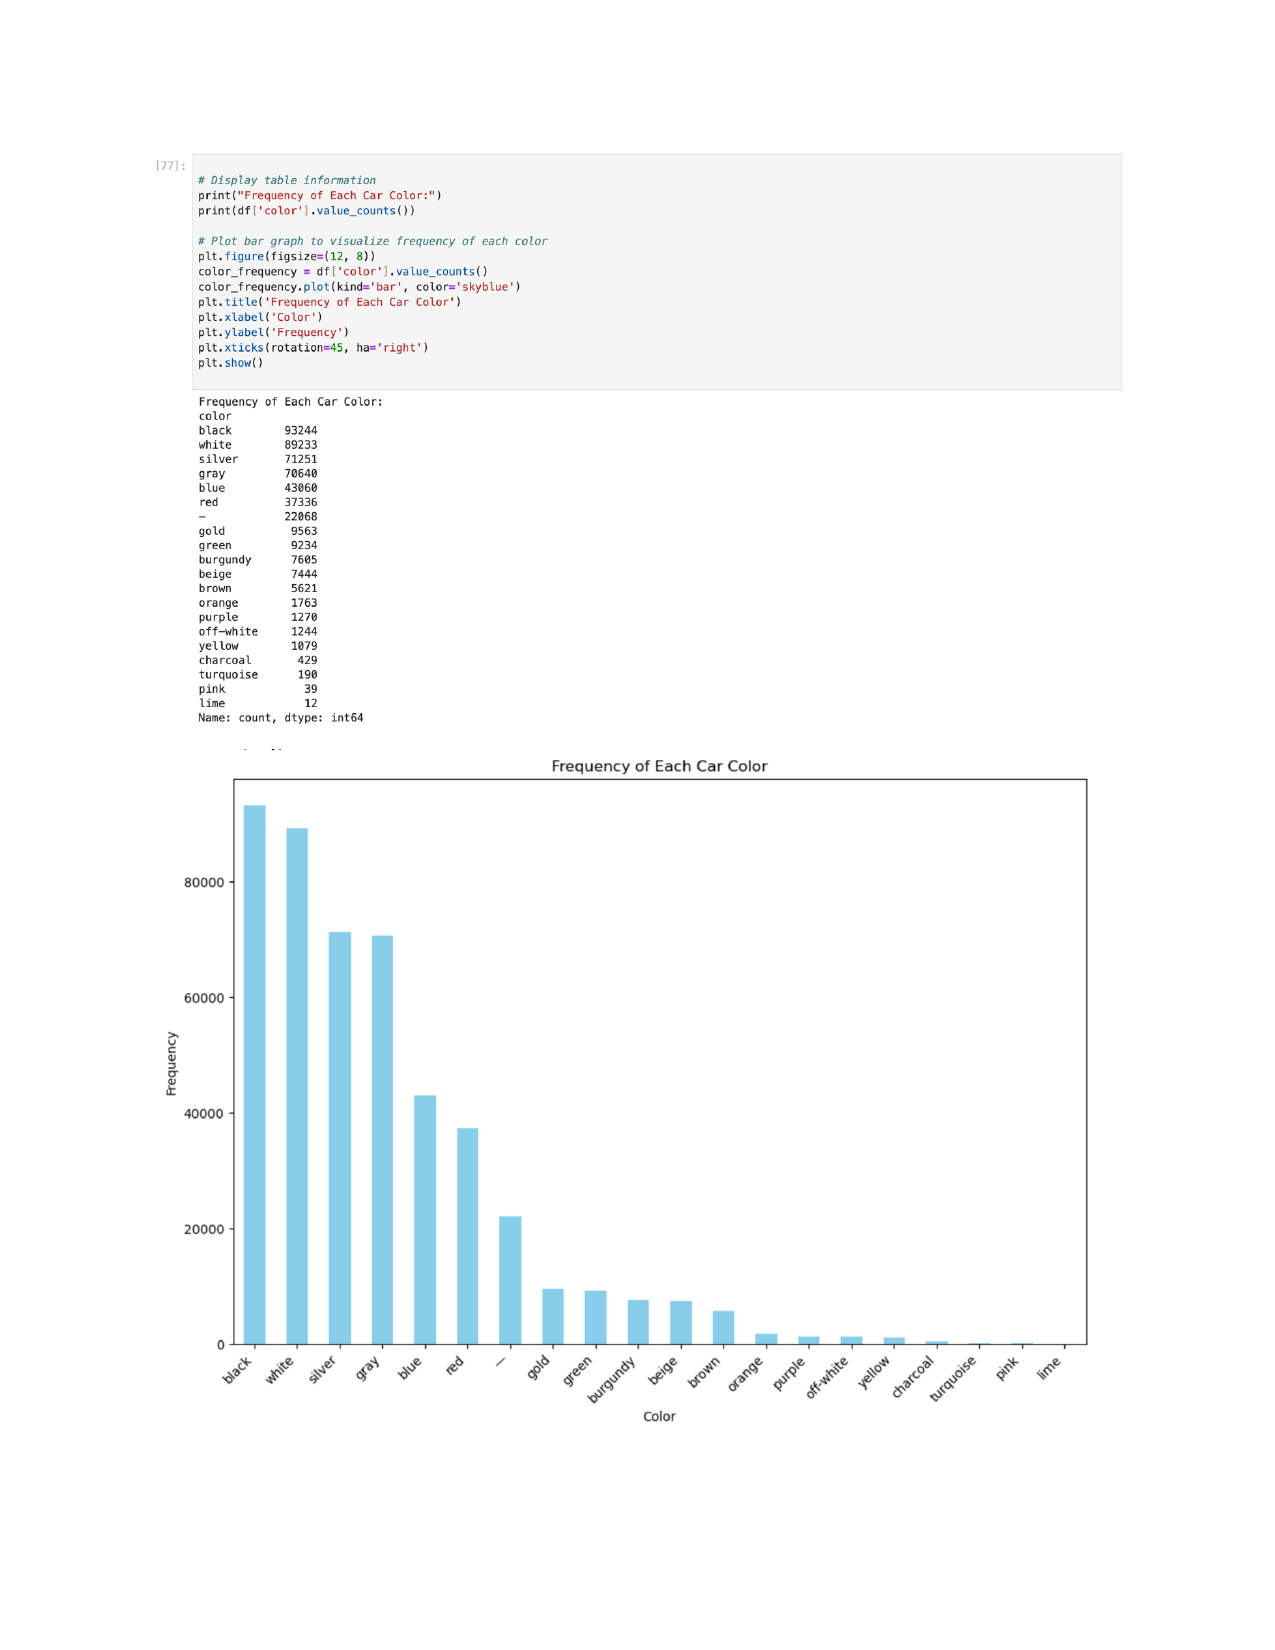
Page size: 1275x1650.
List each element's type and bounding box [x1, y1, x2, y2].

picture [150, 150, 1125, 728]
picture [150, 749, 1125, 1430]
